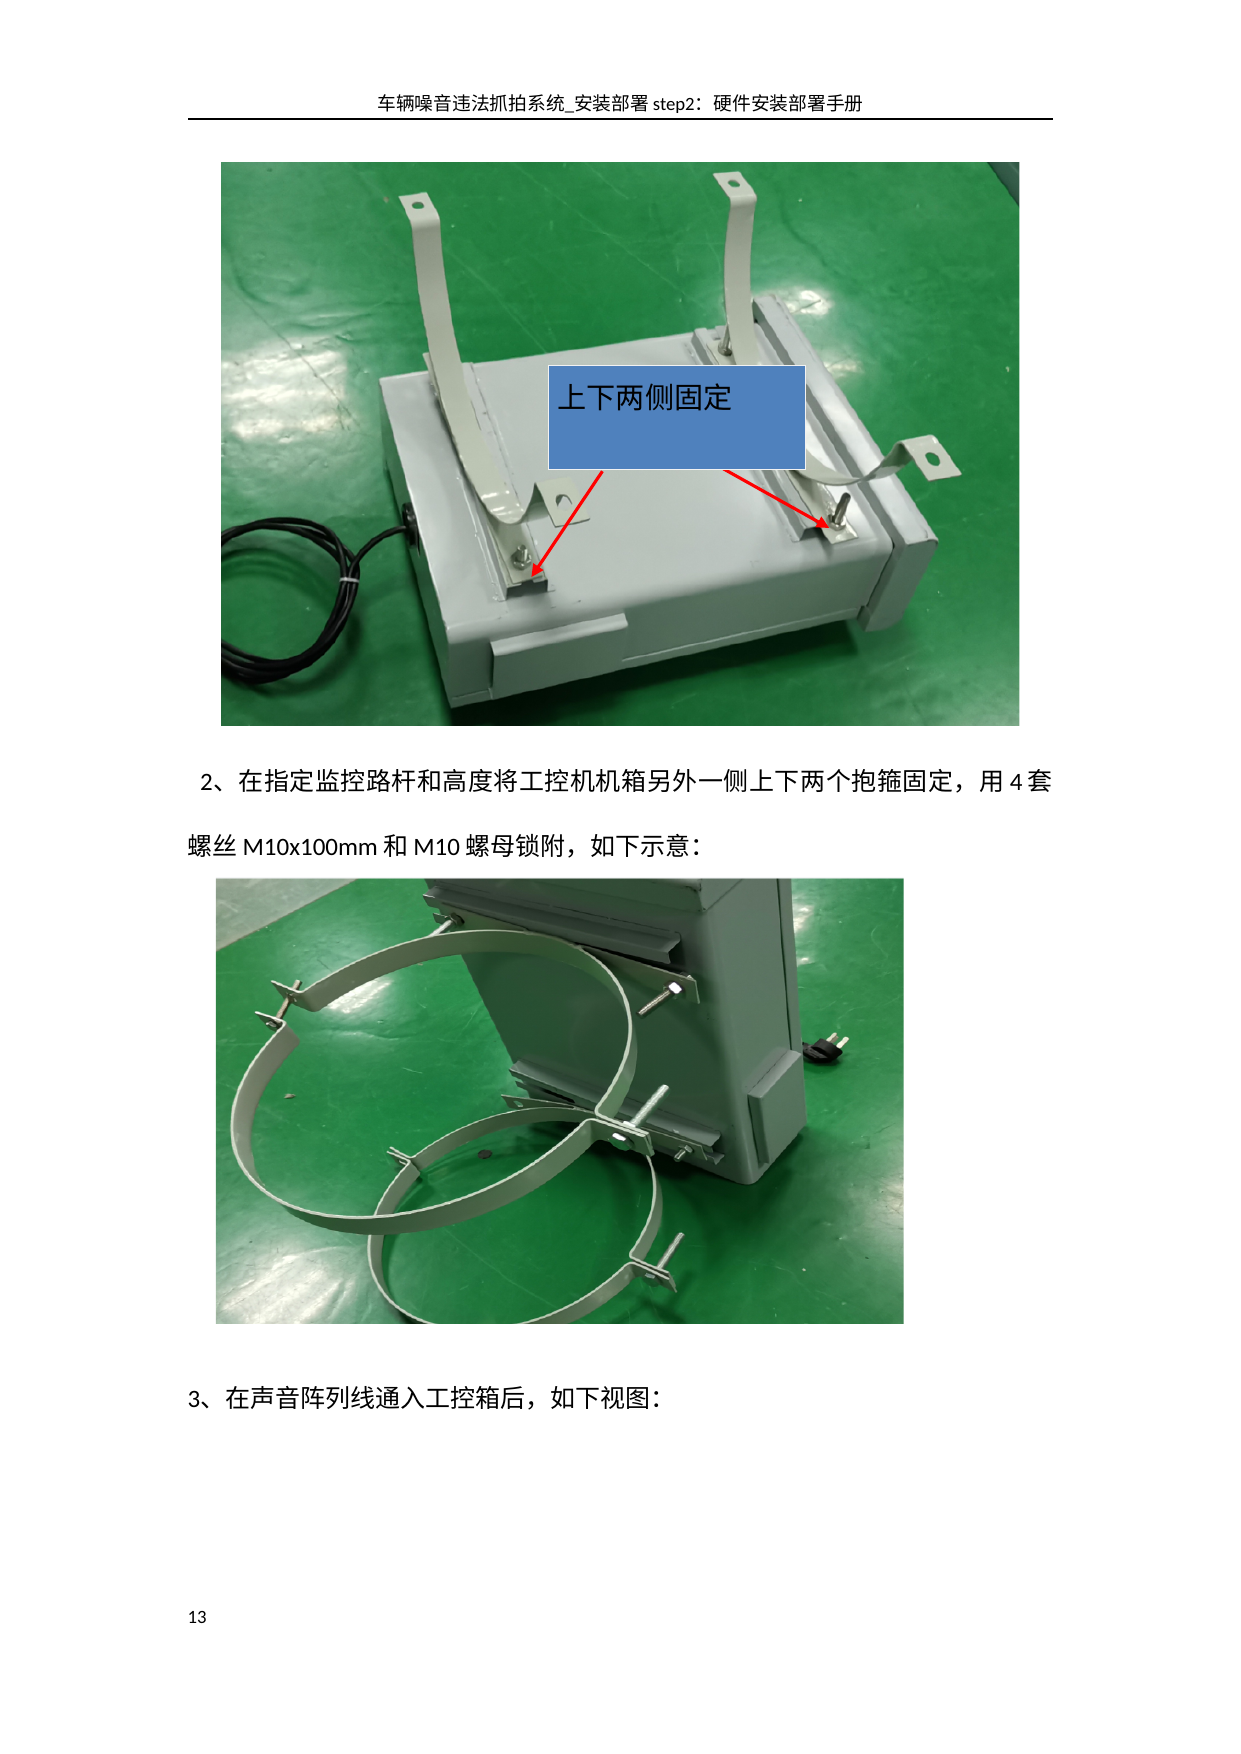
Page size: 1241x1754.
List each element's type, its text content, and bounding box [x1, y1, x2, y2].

text 2、在指定监控路杆和高度将工控机机箱另外一侧上下两个抱箍固定，用4套螺丝M10x100mm和M10螺母锁附，如下示意： [187, 747, 1053, 877]
text 3、在声音阵列线通入工控箱后，如下视图： [187, 1364, 1053, 1429]
picture [215, 877, 904, 1324]
picture [221, 162, 1020, 726]
